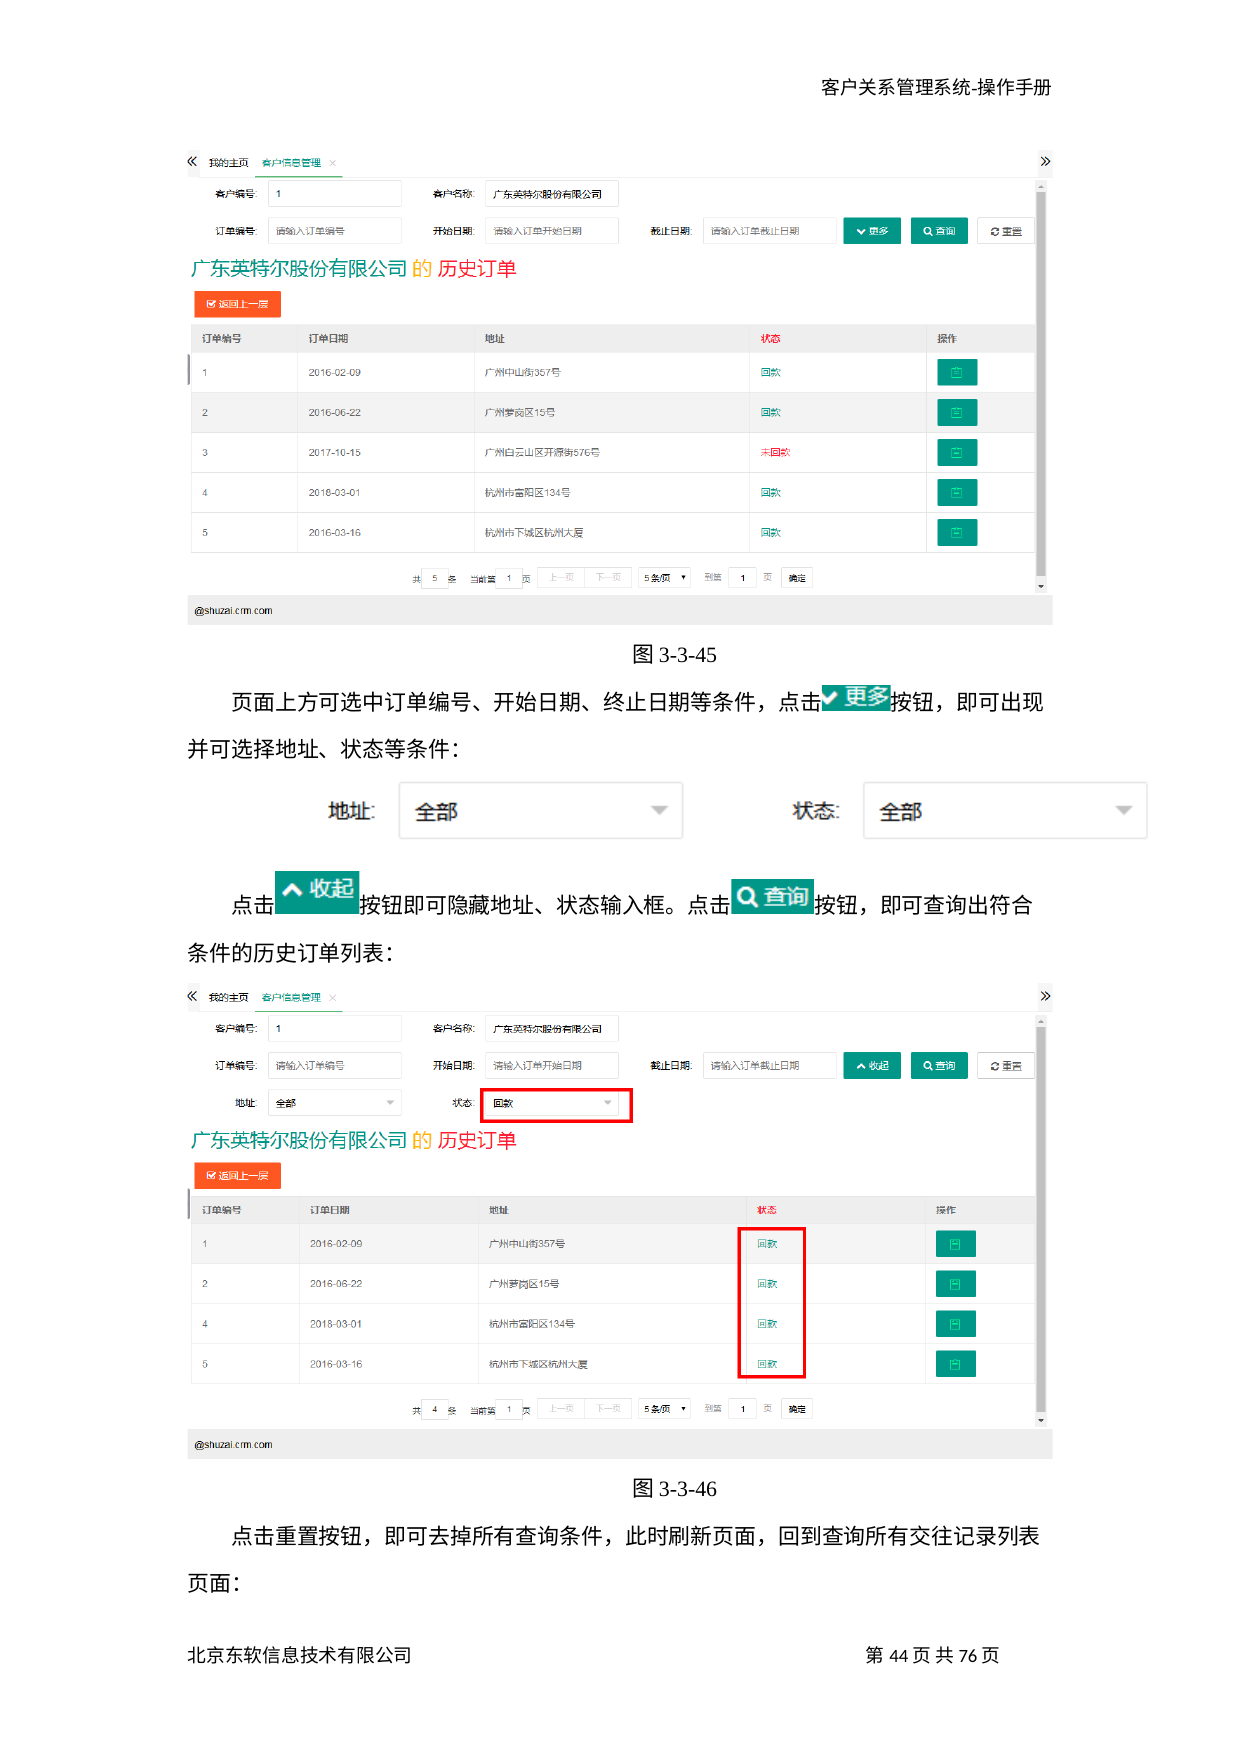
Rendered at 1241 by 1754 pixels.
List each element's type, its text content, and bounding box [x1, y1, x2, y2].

text 图3-3-45 [253, 637, 1053, 669]
text 点击按钮即可隐藏地址、状态输入框。点击按钮，即可查询出符合条件的历史订单列表： [187, 872, 1053, 968]
text 页面上方可选中订单编号、开始日期、终止日期等条件，点击按钮，即可出现并可选择地址、状态等条件： [187, 685, 1053, 764]
picture [731, 879, 814, 914]
picture [187, 150, 1053, 625]
picture [275, 871, 360, 914]
text 图3-3-46 [253, 1471, 1053, 1503]
text 点击重置按钮，即可去掉所有查询条件，此时刷新页面，回到查询所有交往记录列表页面： [187, 1519, 1053, 1598]
picture [821, 685, 891, 711]
picture [187, 983, 1053, 1459]
picture [303, 779, 1169, 859]
